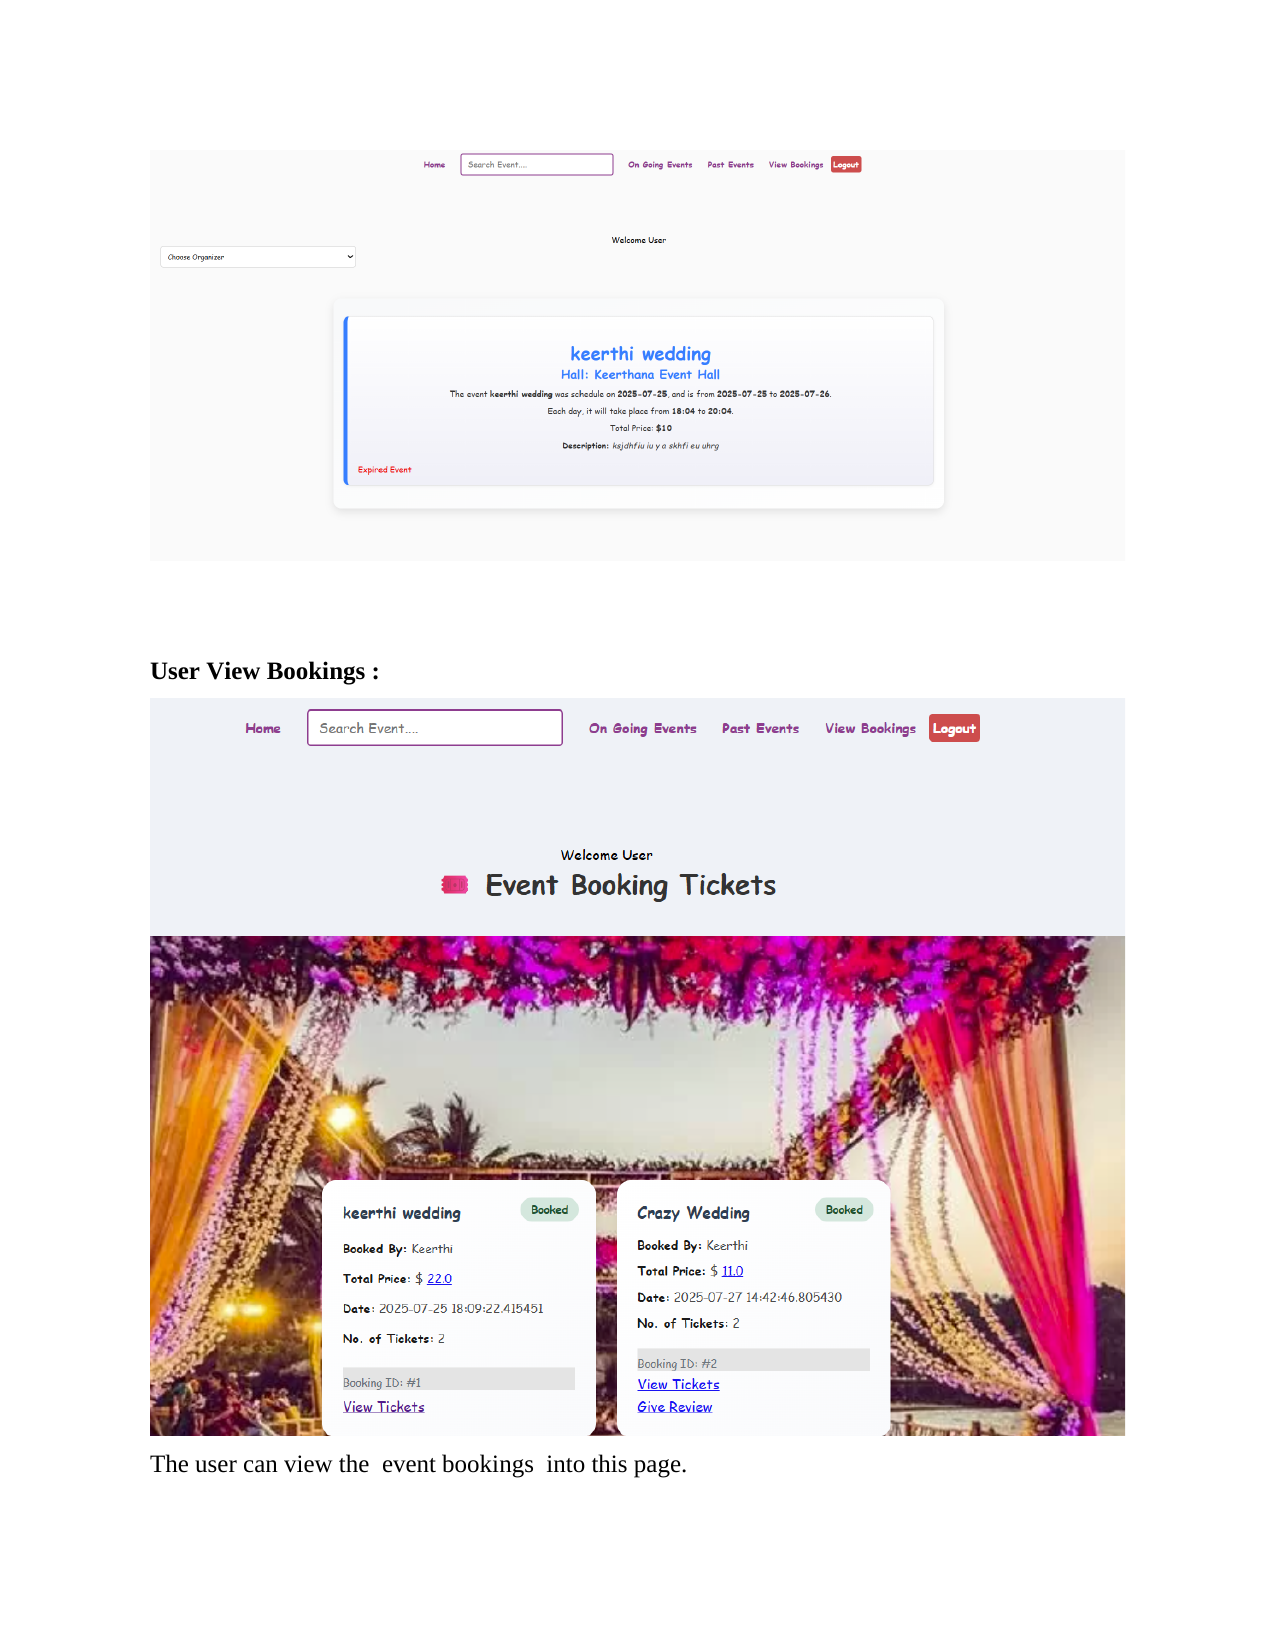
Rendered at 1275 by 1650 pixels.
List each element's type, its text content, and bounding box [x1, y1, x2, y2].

picture [150, 698, 1125, 1436]
text User View Bookings : [150, 656, 1125, 698]
text The user can view the event bookings into this page. [150, 1449, 1125, 1477]
picture [150, 150, 1125, 561]
